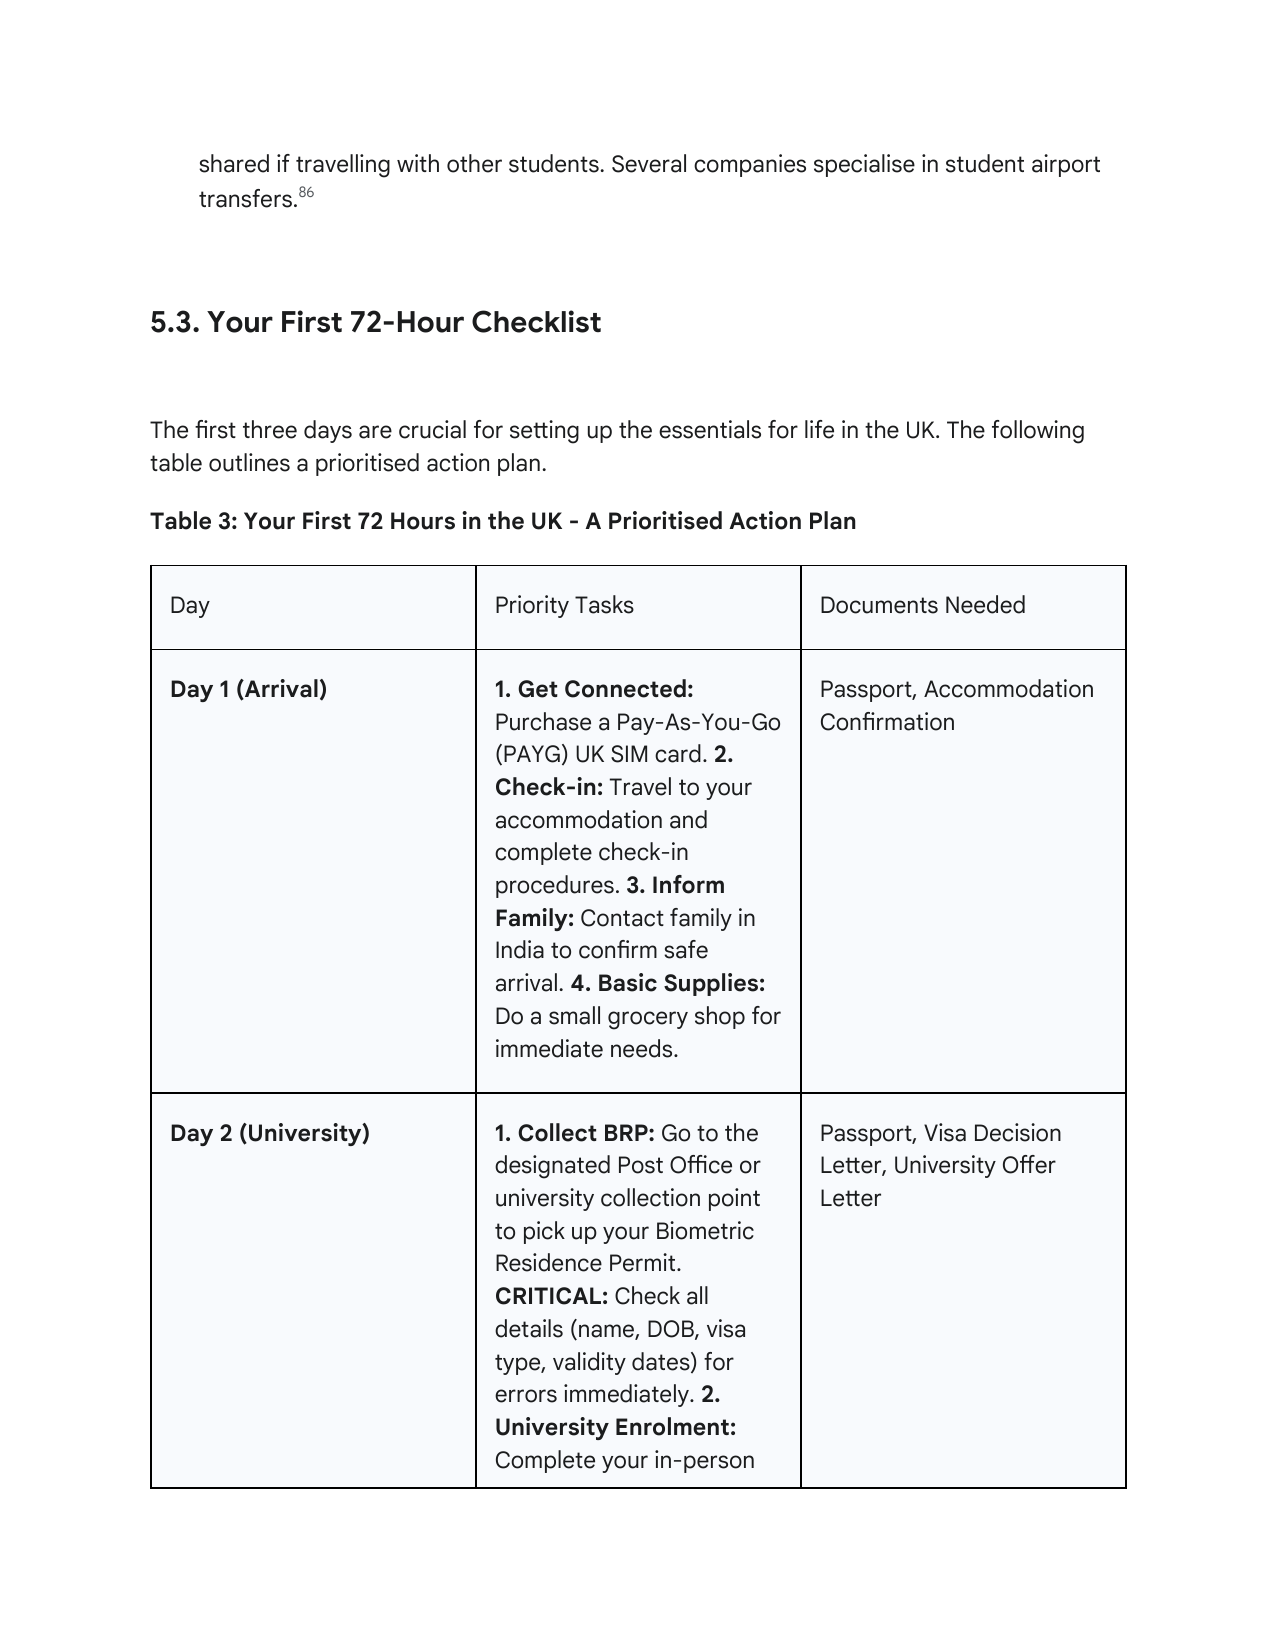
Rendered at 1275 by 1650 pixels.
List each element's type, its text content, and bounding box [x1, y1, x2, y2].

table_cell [802, 1094, 1125, 1487]
subtitle 5.3. Your First 72-Hour Checklist [150, 304, 1125, 341]
table_cell Day 1 (Arrival) [152, 650, 475, 1092]
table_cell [477, 1094, 800, 1487]
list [161, 150, 1125, 214]
table_header Documents Needed [802, 566, 1125, 648]
table_cell Day 2 (University) [152, 1094, 475, 1487]
table_cell 1. Get Connected: Purchase a Pay-As-You-Go (PAYG) UK SIM card. 2. Check-in: Travel to your accommodation and complete check-in procedures. 3. Inform Family: Contact family in India to confirm safe arrival. 4. Basic Supplies: Do a small grocery shop for immediate needs. [477, 650, 800, 1092]
table_header Day [152, 566, 475, 648]
text The first three days are crucial for setting up the essentials for life in the UK. The following table outlines a prioritised action plan. [150, 416, 1125, 478]
table_cell Passport, Accommodation Confirmation [802, 650, 1125, 1092]
text Table 3: Your First 72 Hours in the UK - A Prioritised Action Plan [150, 507, 1125, 536]
table_header Priority Tasks [477, 566, 800, 648]
